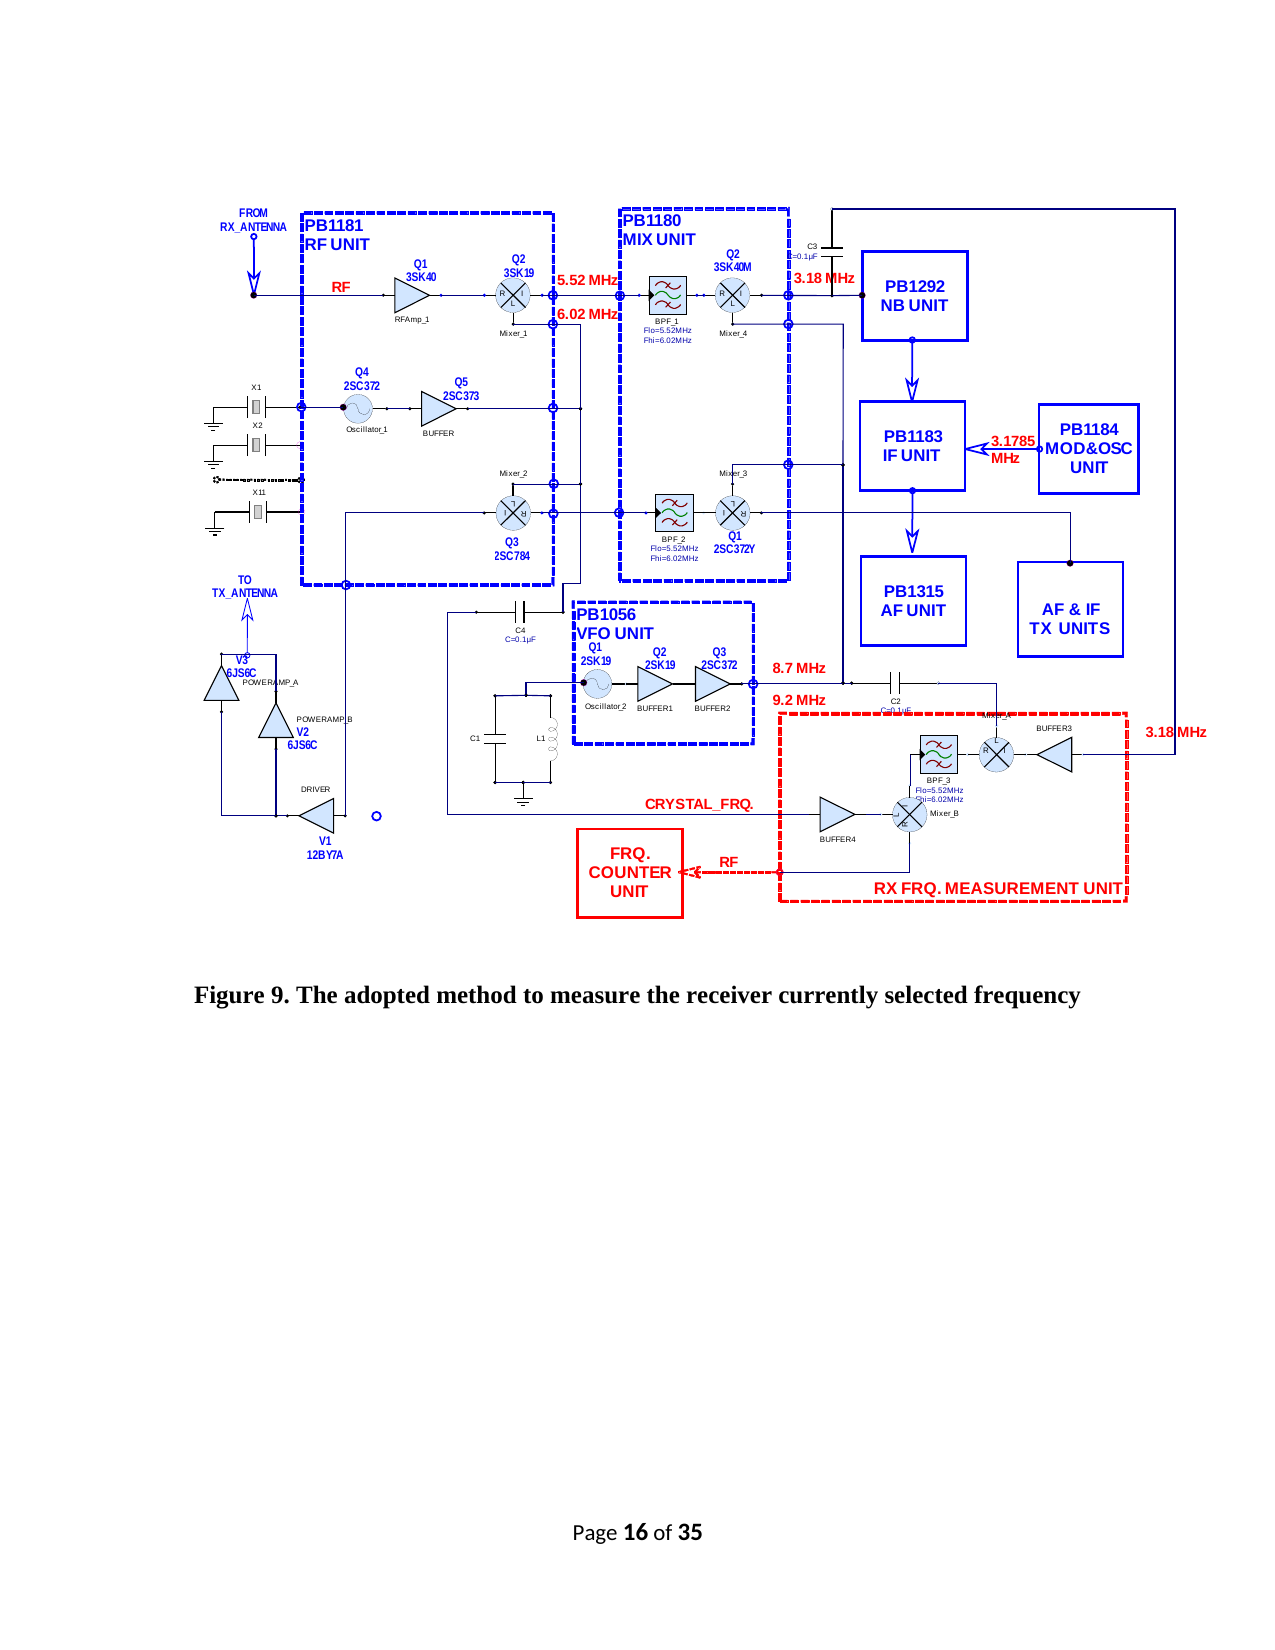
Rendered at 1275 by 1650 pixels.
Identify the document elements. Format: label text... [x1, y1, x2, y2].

text Figure 9. The adopted method to measure the receiver currently selected frequency [150, 980, 1125, 1009]
